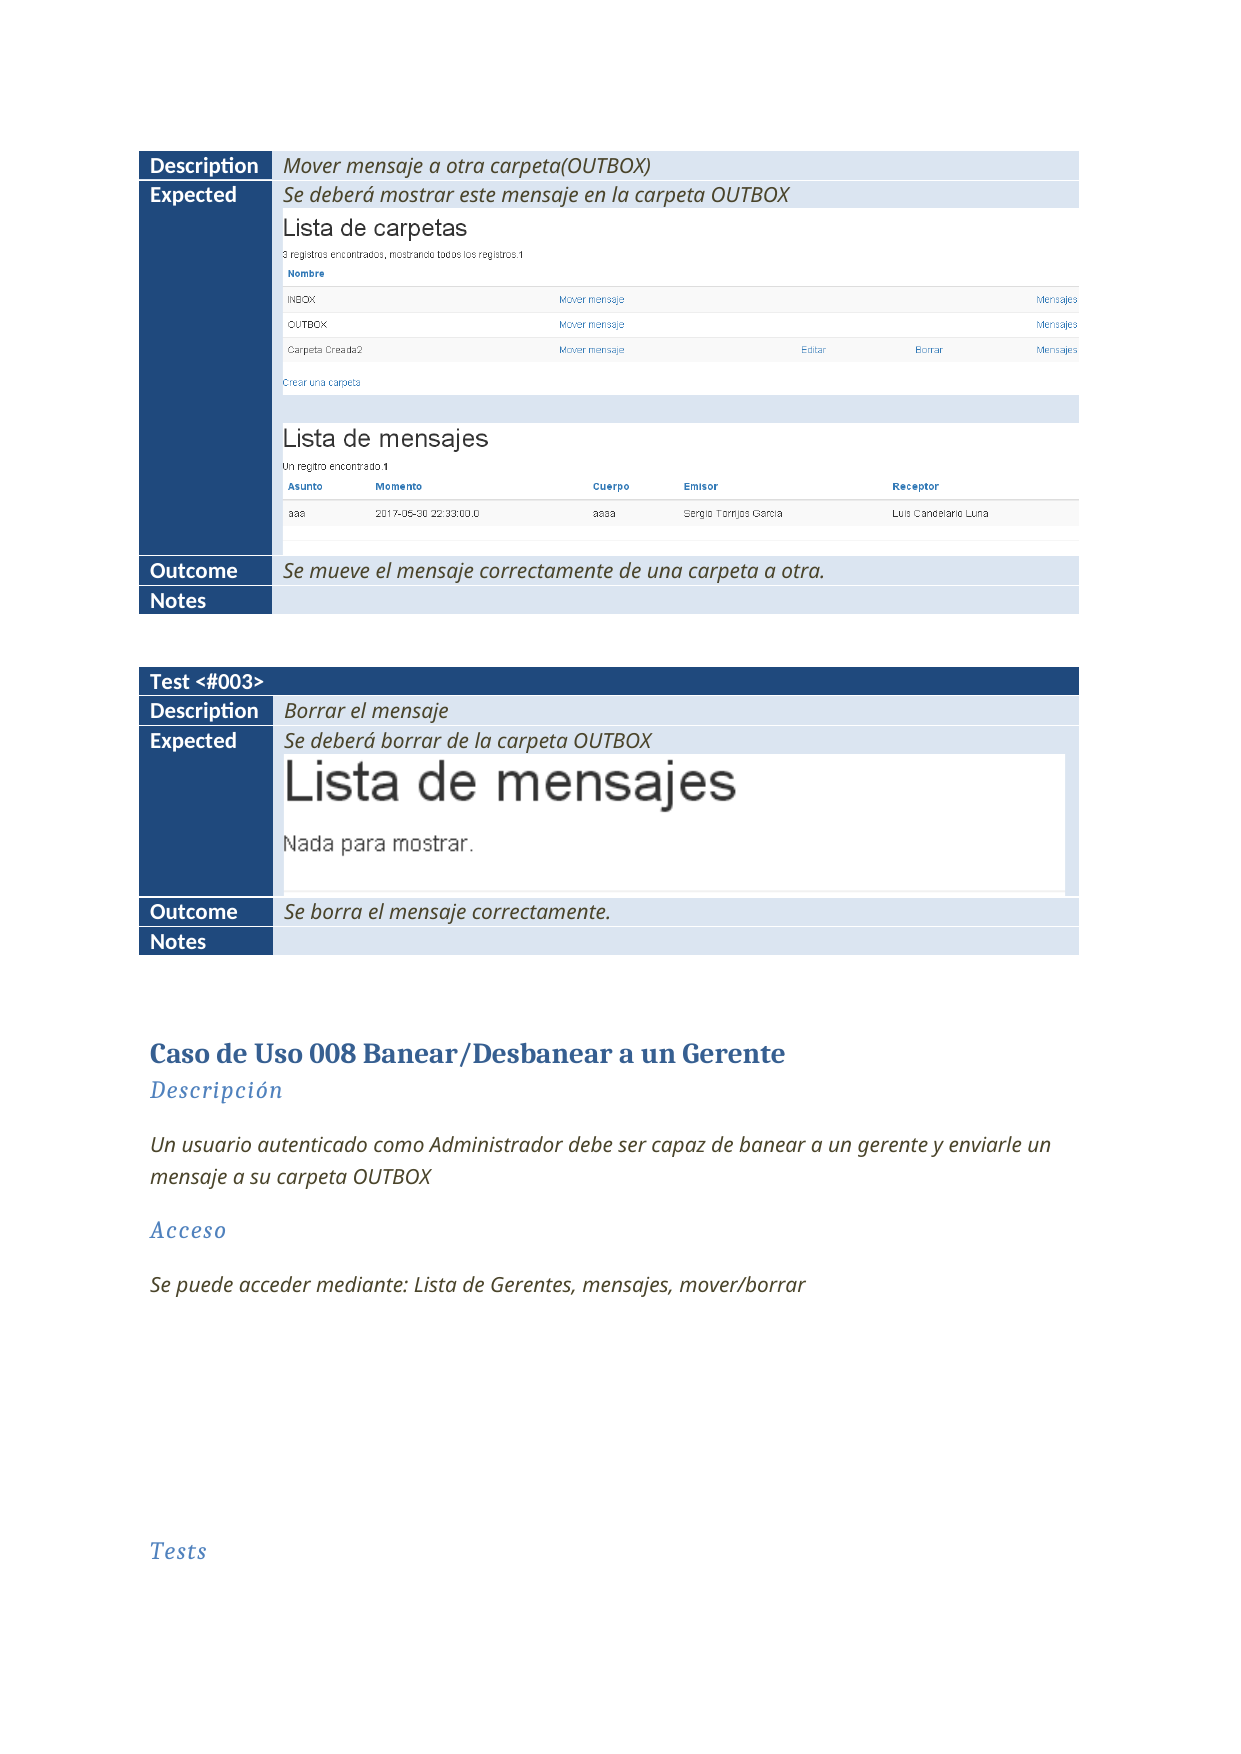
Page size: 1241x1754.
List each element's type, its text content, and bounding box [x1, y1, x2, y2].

table_cell [272, 586, 1079, 614]
table_cell Se mueve el mensaje correctamente de una carpeta a otra. [272, 556, 1079, 585]
table_cell Outcome [139, 556, 272, 585]
table_cell Se deberá mostrar este mensaje en la carpeta OUTBOX [272, 181, 1079, 555]
table_cell Expected [139, 726, 273, 896]
text Un usuario autenticado como Administrador debe ser capaz de banear a un gerente y enviarle un mensaje a su carpeta OUTBOX [150, 1130, 1090, 1191]
table_cell Se borra el mensaje correctamente. [273, 898, 1079, 926]
subtitle Descripción [150, 1076, 1090, 1105]
table_cell Notes [139, 586, 272, 614]
subtitle Acceso [150, 1216, 1090, 1245]
table_cell Borrar el mensaje [273, 696, 1079, 725]
table_cell Mover mensaje a otra carpeta(OUTBOX) [272, 151, 1079, 179]
table_cell Expected [139, 181, 272, 555]
picture [282, 423, 1079, 556]
subtitle Caso de Uso 008 Banear/Desbanear a un Gerente [150, 1037, 1090, 1071]
table_cell Se deberá borrar de la carpeta OUTBOX [273, 726, 1079, 896]
table_header Test <#003> [139, 667, 1079, 695]
table_cell Description [139, 151, 272, 179]
text Se puede acceder mediante: Lista de Gerentes, mensajes, mover/borrar [150, 1270, 1090, 1298]
picture [283, 754, 1065, 897]
table_cell Outcome [139, 898, 273, 926]
table_cell Notes [139, 927, 273, 955]
subtitle Tests [150, 1537, 1090, 1566]
picture [282, 208, 1079, 395]
table_cell Description [139, 696, 273, 725]
table_cell [273, 927, 1079, 955]
